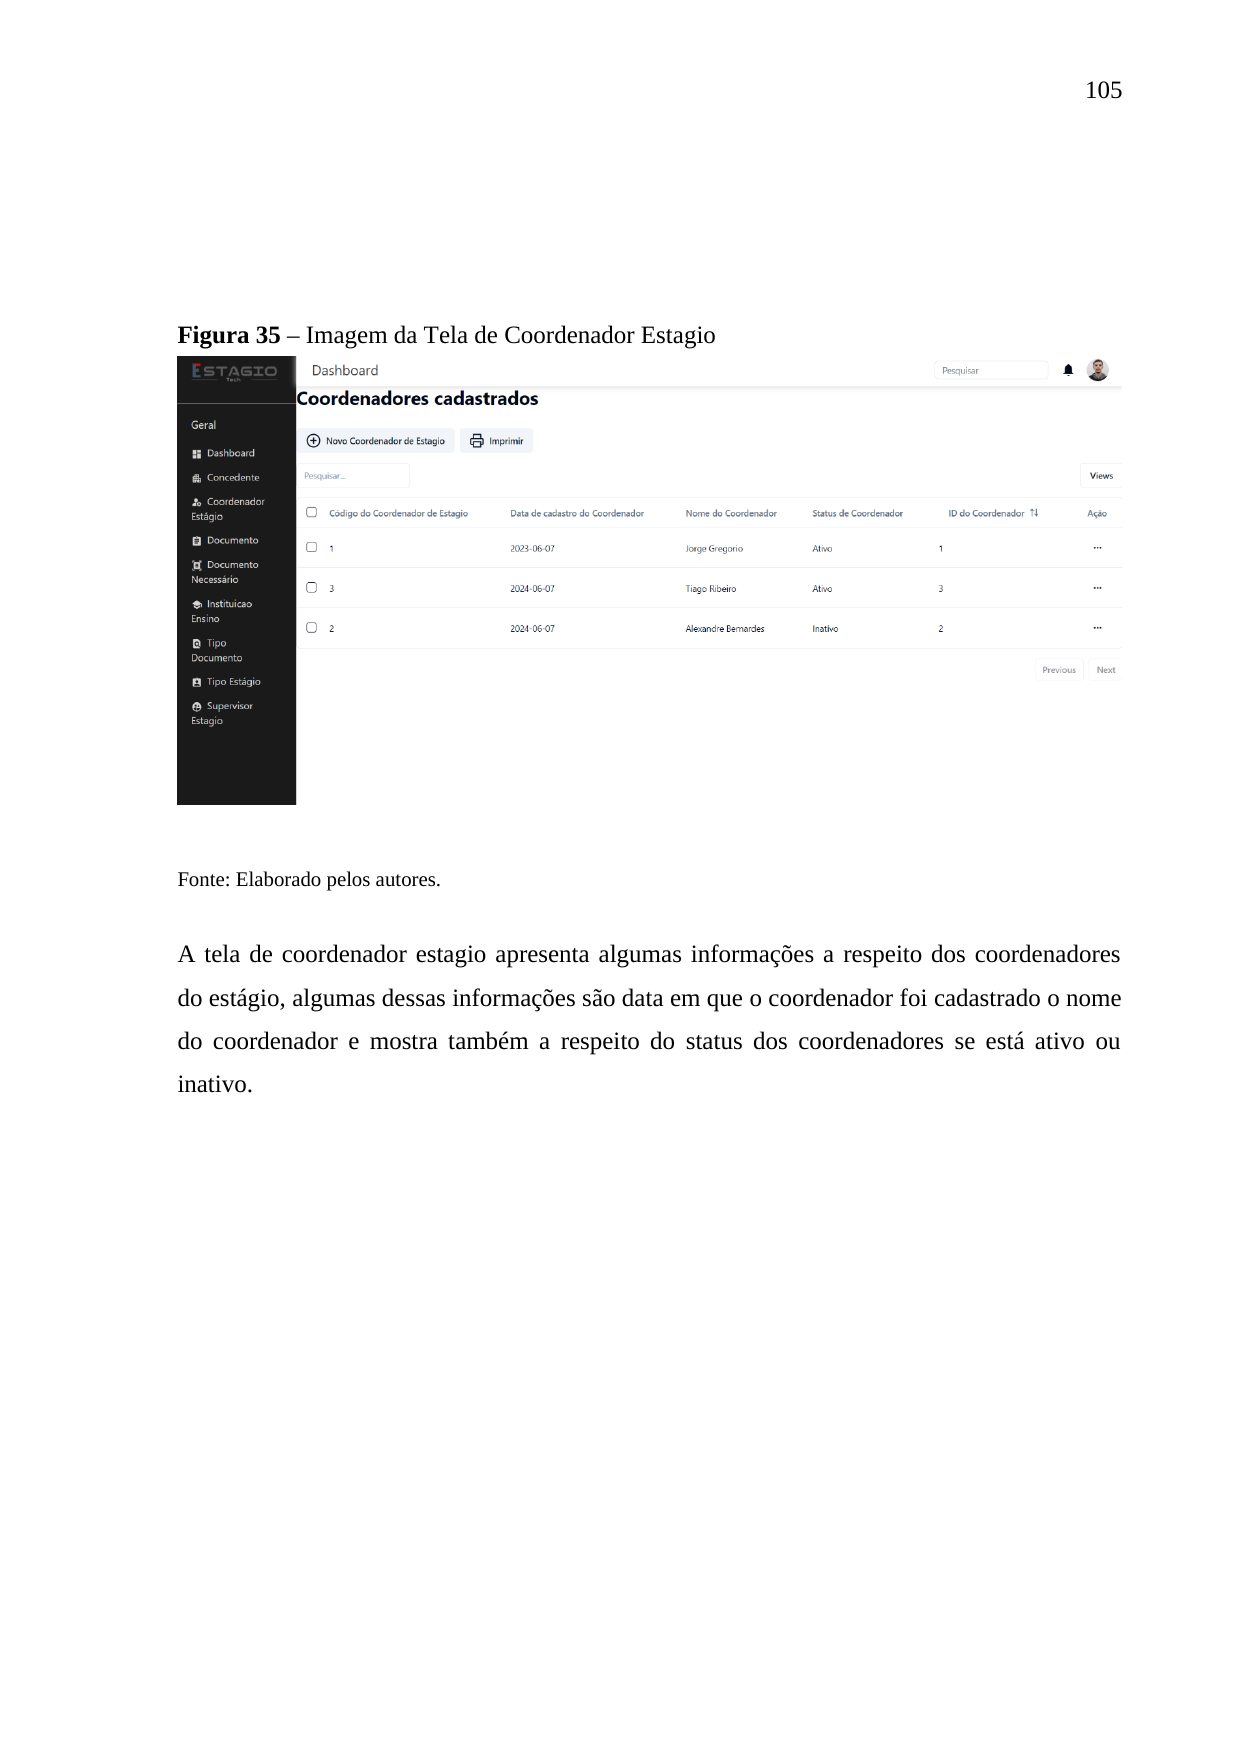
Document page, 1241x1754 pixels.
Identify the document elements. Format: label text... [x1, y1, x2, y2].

text Fonte: Elaborado pelos autores. [177, 867, 1122, 891]
text Figura 35 – Imagem da Tela de Coordenador Estagio [177, 320, 1122, 349]
text A tela de coordenador estagio apresenta algumas informações a respeito dos coordenadores do estágio, algumas dessas informações são data em que o coordenador foi cadastrado o nome do coordenador e mostra também a respeito do status dos coordenadores se está ativo ou inativo. [177, 939, 1122, 1098]
picture [177, 356, 1123, 805]
